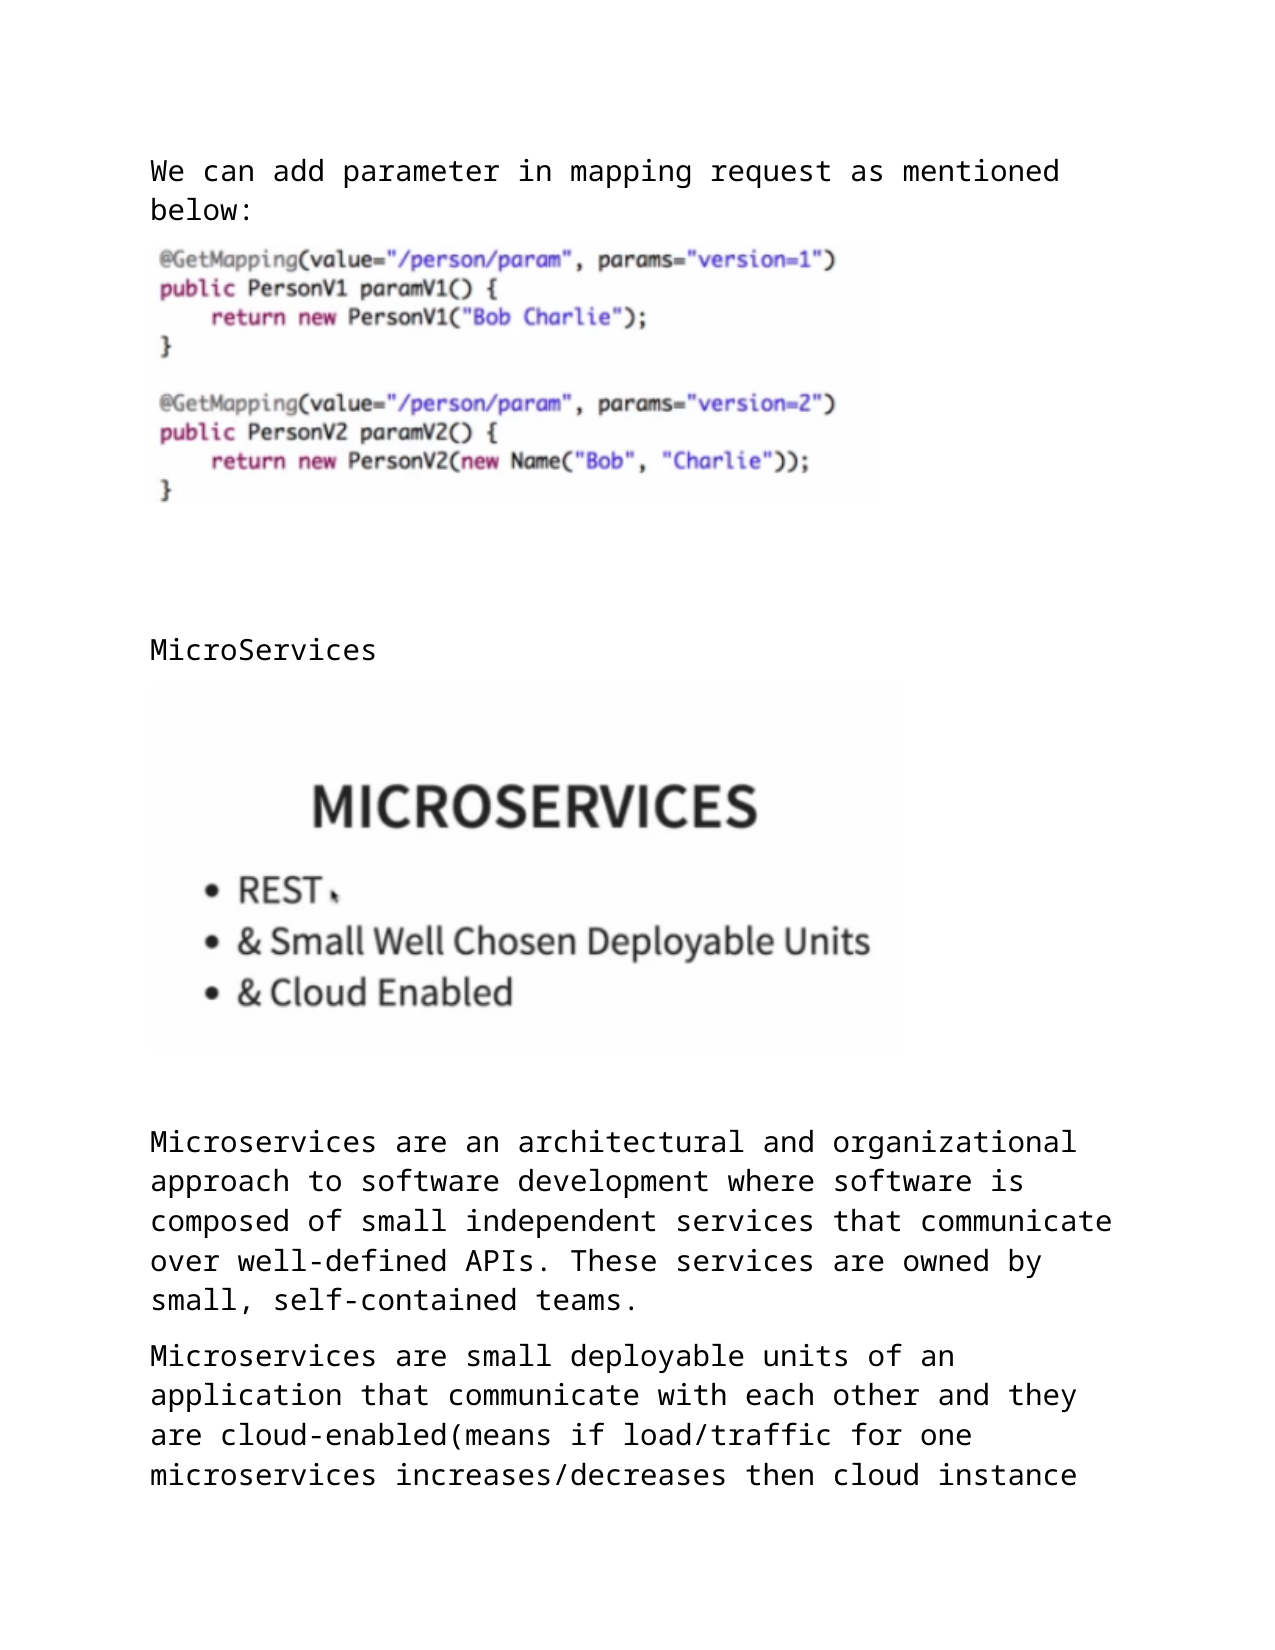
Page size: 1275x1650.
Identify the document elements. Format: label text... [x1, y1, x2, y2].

text Microservices are an architectural and organizational approach to software development where software is composed of small independent services that communicate over well-defined APIs. These services are owned by small, self-contained teams. [150, 1121, 1125, 1319]
text We can add parameter in mapping request as mentioned below: [150, 150, 1125, 229]
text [150, 1335, 1125, 1494]
picture [150, 684, 904, 1050]
picture [150, 245, 879, 503]
text MicroServices [150, 629, 1125, 669]
